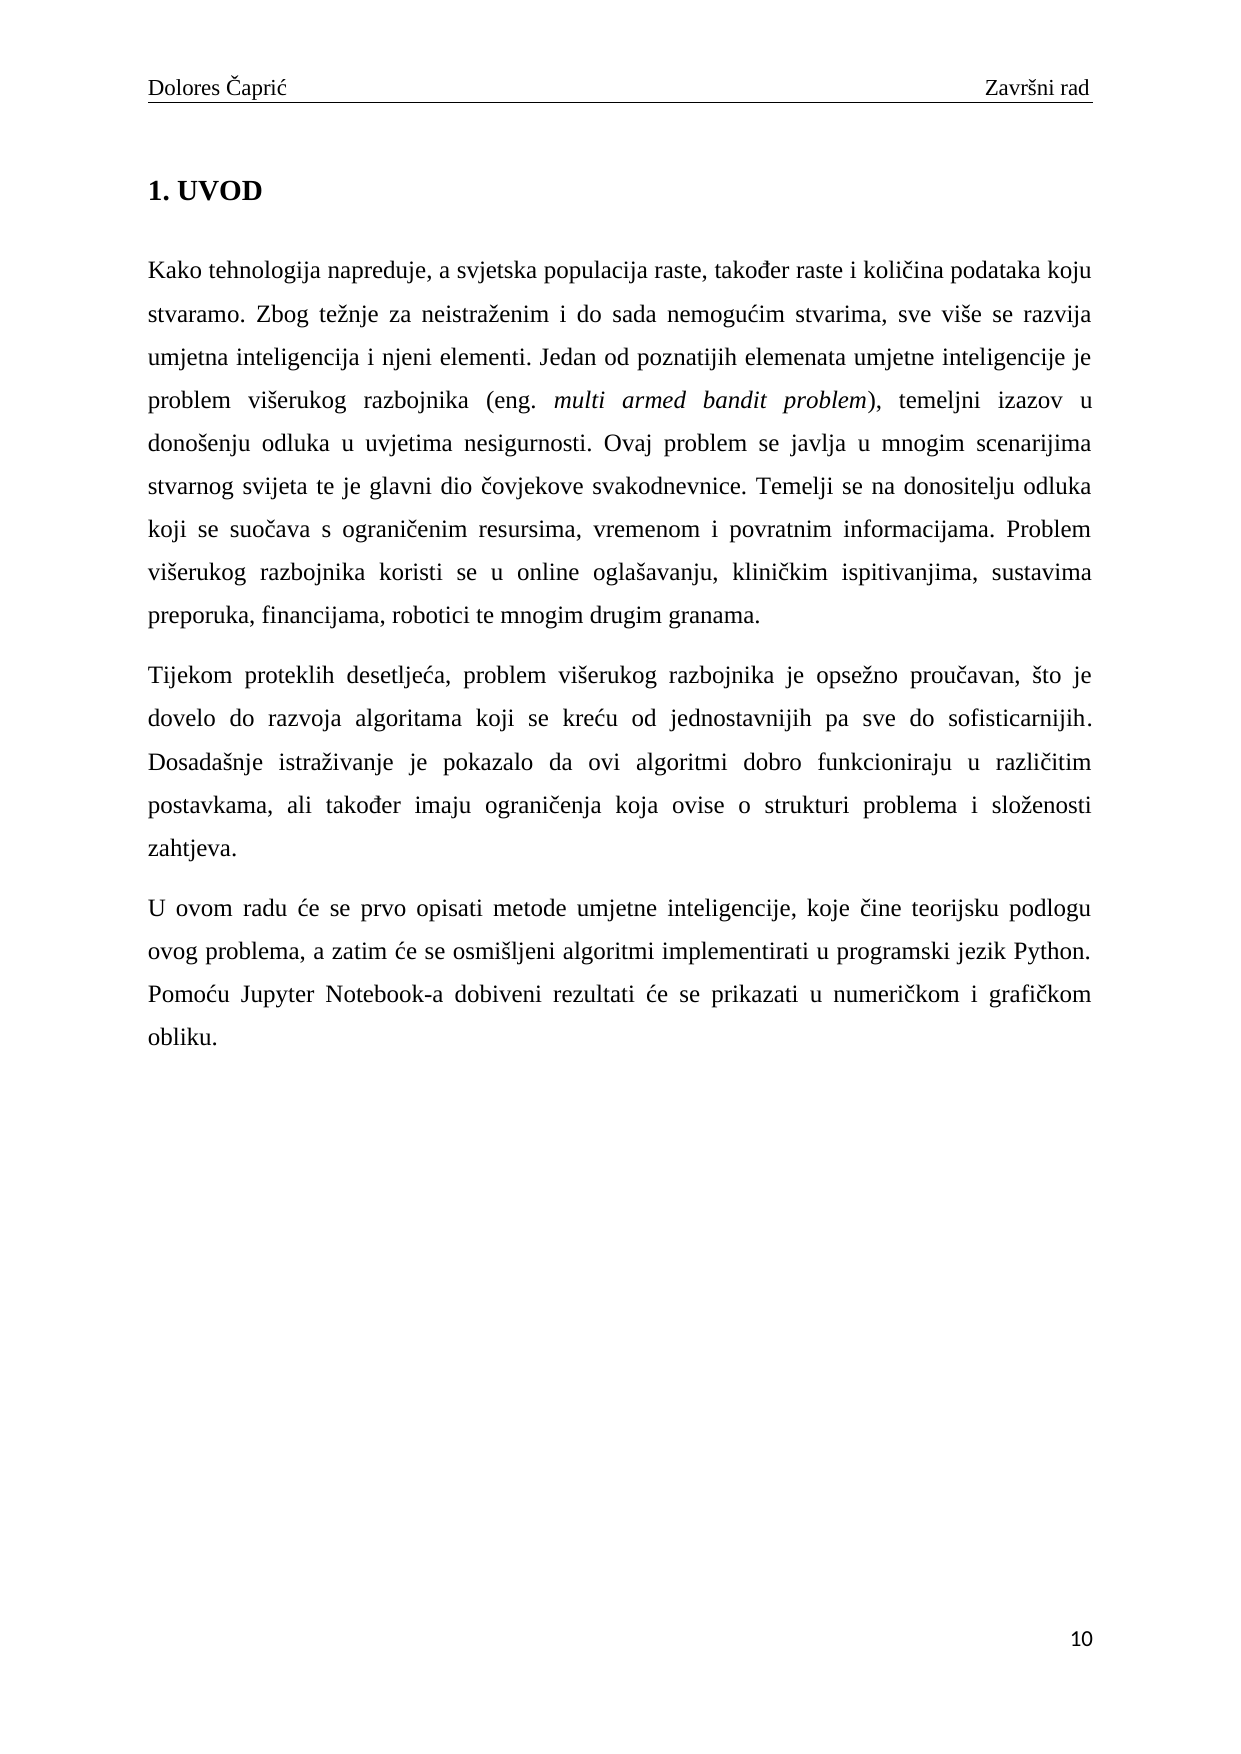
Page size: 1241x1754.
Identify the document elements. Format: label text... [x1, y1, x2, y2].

text Tijekom proteklih desetljeća, problem višerukog razbojnika je opsežno proučavan, što je dovelo do razvoja algoritama koji se kreću od jednostavnijih pa sve do sofisticarnijih. Dosadašnje istraživanje je pokazalo da ovi algoritmi dobro funkcioniraju u različitim postavkama, ali također imaju ograničenja koja ovise o strukturi problema i složenosti zahtjeva. [148, 660, 1093, 862]
subtitle 1. UVOD [148, 173, 1093, 206]
text U ovom radu će se prvo opisati metode umjetne inteligencije, koje čine teorijsku podlogu ovog problema, a zatim će se osmišljeni algoritmi implementirati u programski jezik Python. Pomoću Jupyter Notebook-a dobiveni rezultati će se prikazati u numeričkom i grafičkom obliku. [148, 893, 1093, 1051]
text Kako tehnologija napreduje, a svjetska populacija raste, također raste i količina podataka koju stvaramo. Zbog težnje za neistraženim i do sada nemogućim stvarima, sve više se razvija umjetna inteligencija i njeni elementi. Jedan od poznatijih elemenata umjetne inteligencije je problem višerukog razbojnika (eng. multi armed bandit problem), temeljni izazov u donošenju odluka u uvjetima nesigurnosti. Ovaj problem se javlja u mnogim scenarijima stvarnog svijeta te je glavni dio čovjekove svakodnevnice. Temelji se na donositelju odluka koji se suočava s ograničenim resursima, vremenom i povratnim informacijama. Problem višerukog razbojnika koristi se u online oglašavanju, kliničkim ispitivanjima, sustavima preporuka, financijama, robotici te mnogim drugim granama. [148, 256, 1093, 629]
